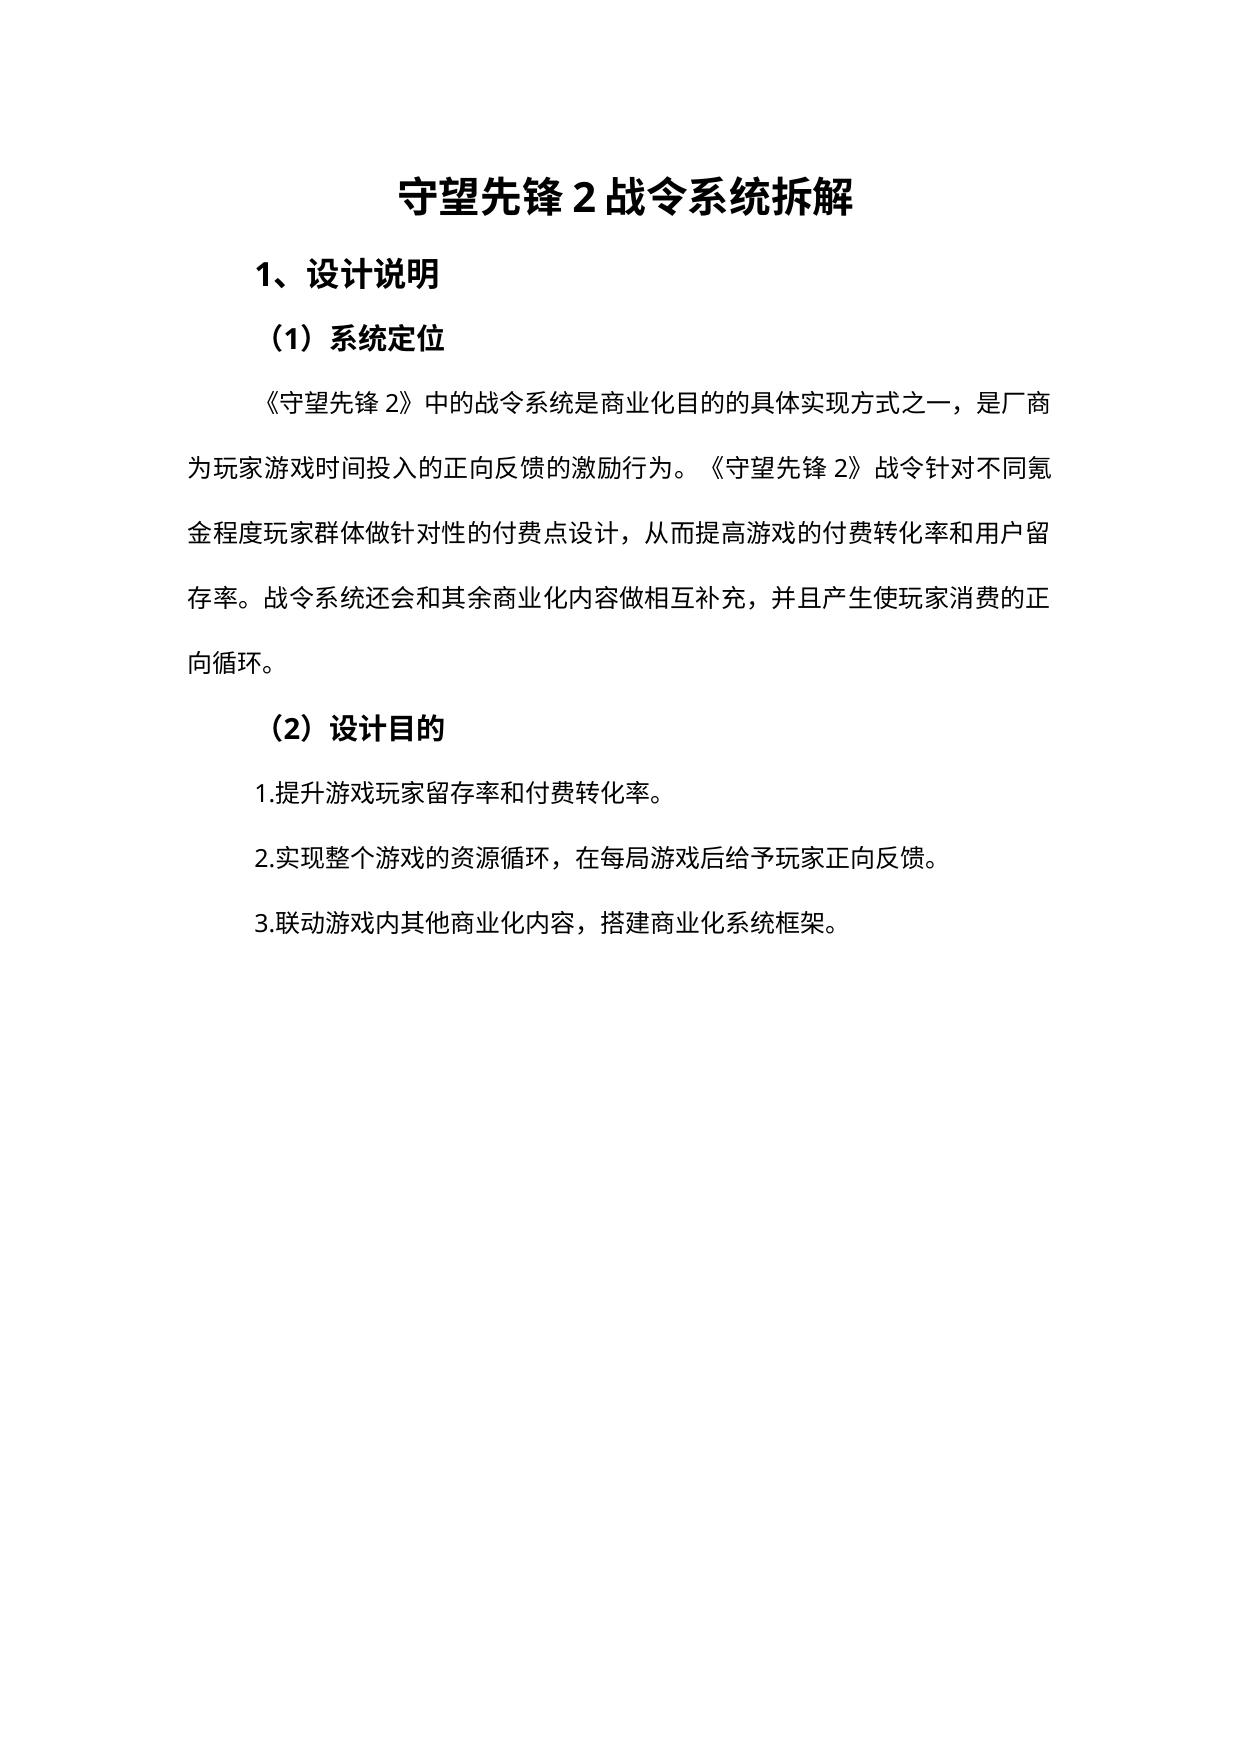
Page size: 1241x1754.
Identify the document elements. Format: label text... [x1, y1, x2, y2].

text 设计说明 [187, 239, 1053, 304]
text 2.实现整个游戏的资源循环，在每局游戏后给予玩家正向反馈。 [187, 824, 1053, 889]
text 《守望先锋2》中的战令系统是商业化目的的具体实现方式之一，是厂商为玩家游戏时间投入的正向反馈的激励行为。《守望先锋2》战令针对不同氪金程度玩家群体做针对性的付费点设计，从而提高游戏的付费转化率和用户留存率。战令系统还会和其余商业化内容做相互补充，并且产生使玩家消费的正向循环。 [187, 369, 1053, 694]
text 设计目的 [187, 694, 1053, 759]
text 3.联动游戏内其他商业化内容，搭建商业化系统框架。 [187, 889, 1053, 954]
list 1.提升游戏玩家留存率和付费转化率。 [254, 759, 1053, 824]
text 系统定位 [187, 304, 1053, 369]
text 守望先锋2战令系统拆解 [187, 162, 1053, 227]
